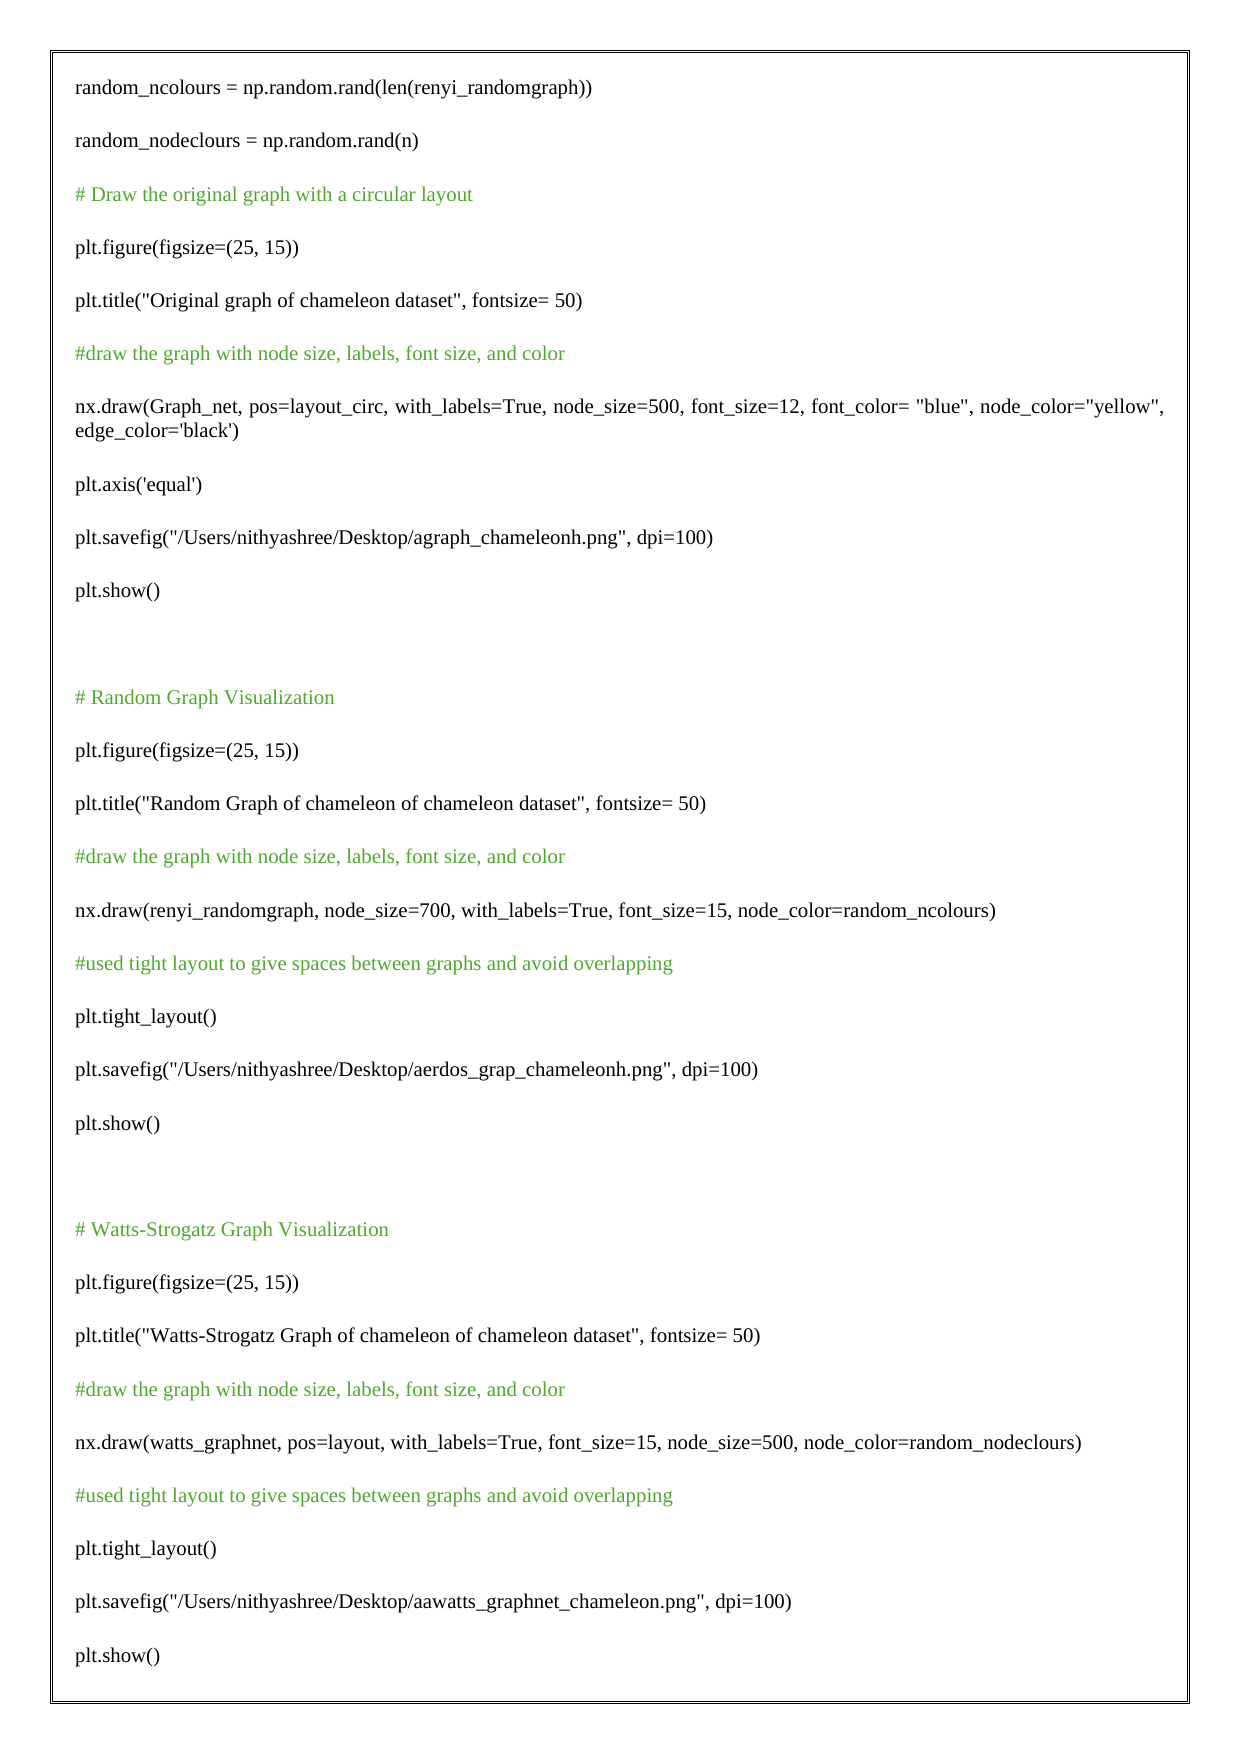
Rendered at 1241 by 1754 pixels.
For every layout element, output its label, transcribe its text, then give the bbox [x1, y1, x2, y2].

text plt.show() [75, 578, 1165, 602]
text #used tight layout to give spaces between graphs and avoid overlapping [75, 951, 1165, 975]
text nx.draw(renyi_randomgraph, node_size=700, with_labels=True, font_size=15, node_color=random_ncolours) [75, 897, 1165, 922]
text # Random Graph Visualization [75, 684, 1165, 709]
text plt.axis('equal') [75, 472, 1165, 496]
text nx.draw(Graph_net, pos=layout_circ, with_labels=True, node_size=500, font_size=12, font_color= "blue", node_color="yellow", edge_color='black') [75, 394, 1165, 442]
text nx.draw(watts_graphnet, pos=layout, with_labels=True, font_size=15, node_size=500, node_color=random_nodeclours) [75, 1430, 1165, 1454]
text plt.tight_layout() [75, 1536, 1165, 1560]
text plt.title("Random Graph of chameleon of chameleon dataset", fontsize= 50) [75, 791, 1165, 815]
text plt.show() [75, 1110, 1165, 1134]
text plt.tight_layout() [75, 1004, 1165, 1028]
text #draw the graph with node size, labels, font size, and color [75, 844, 1165, 868]
text plt.show() [75, 1643, 1165, 1667]
text plt.savefig("/Users/nithyashree/Desktop/agraph_chameleonh.png", dpi=100) [75, 525, 1165, 549]
text plt.savefig("/Users/nithyashree/Desktop/aerdos_grap_chameleonh.png", dpi=100) [75, 1057, 1165, 1081]
text # Watts-Strogatz Graph Visualization [75, 1217, 1165, 1241]
text #used tight layout to give spaces between graphs and avoid overlapping [75, 1483, 1165, 1507]
text plt.figure(figsize=(25, 15)) [75, 1270, 1165, 1294]
text #draw the graph with node size, labels, font size, and color [75, 341, 1165, 365]
text plt.figure(figsize=(25, 15)) [75, 235, 1165, 259]
text # Draw the original graph with a circular layout [75, 181, 1165, 206]
text random_ncolours = np.random.rand(len(renyi_randomgraph)) [75, 75, 1165, 99]
text plt.title("Original graph of chameleon dataset", fontsize= 50) [75, 288, 1165, 312]
text plt.savefig("/Users/nithyashree/Desktop/aawatts_graphnet_chameleon.png", dpi=100) [75, 1589, 1165, 1613]
text plt.title("Watts-Strogatz Graph of chameleon of chameleon dataset", fontsize= 50) [75, 1323, 1165, 1347]
text #draw the graph with node size, labels, font size, and color [75, 1377, 1165, 1401]
text plt.figure(figsize=(25, 15)) [75, 738, 1165, 762]
text random_nodeclours = np.random.rand(n) [75, 128, 1165, 152]
